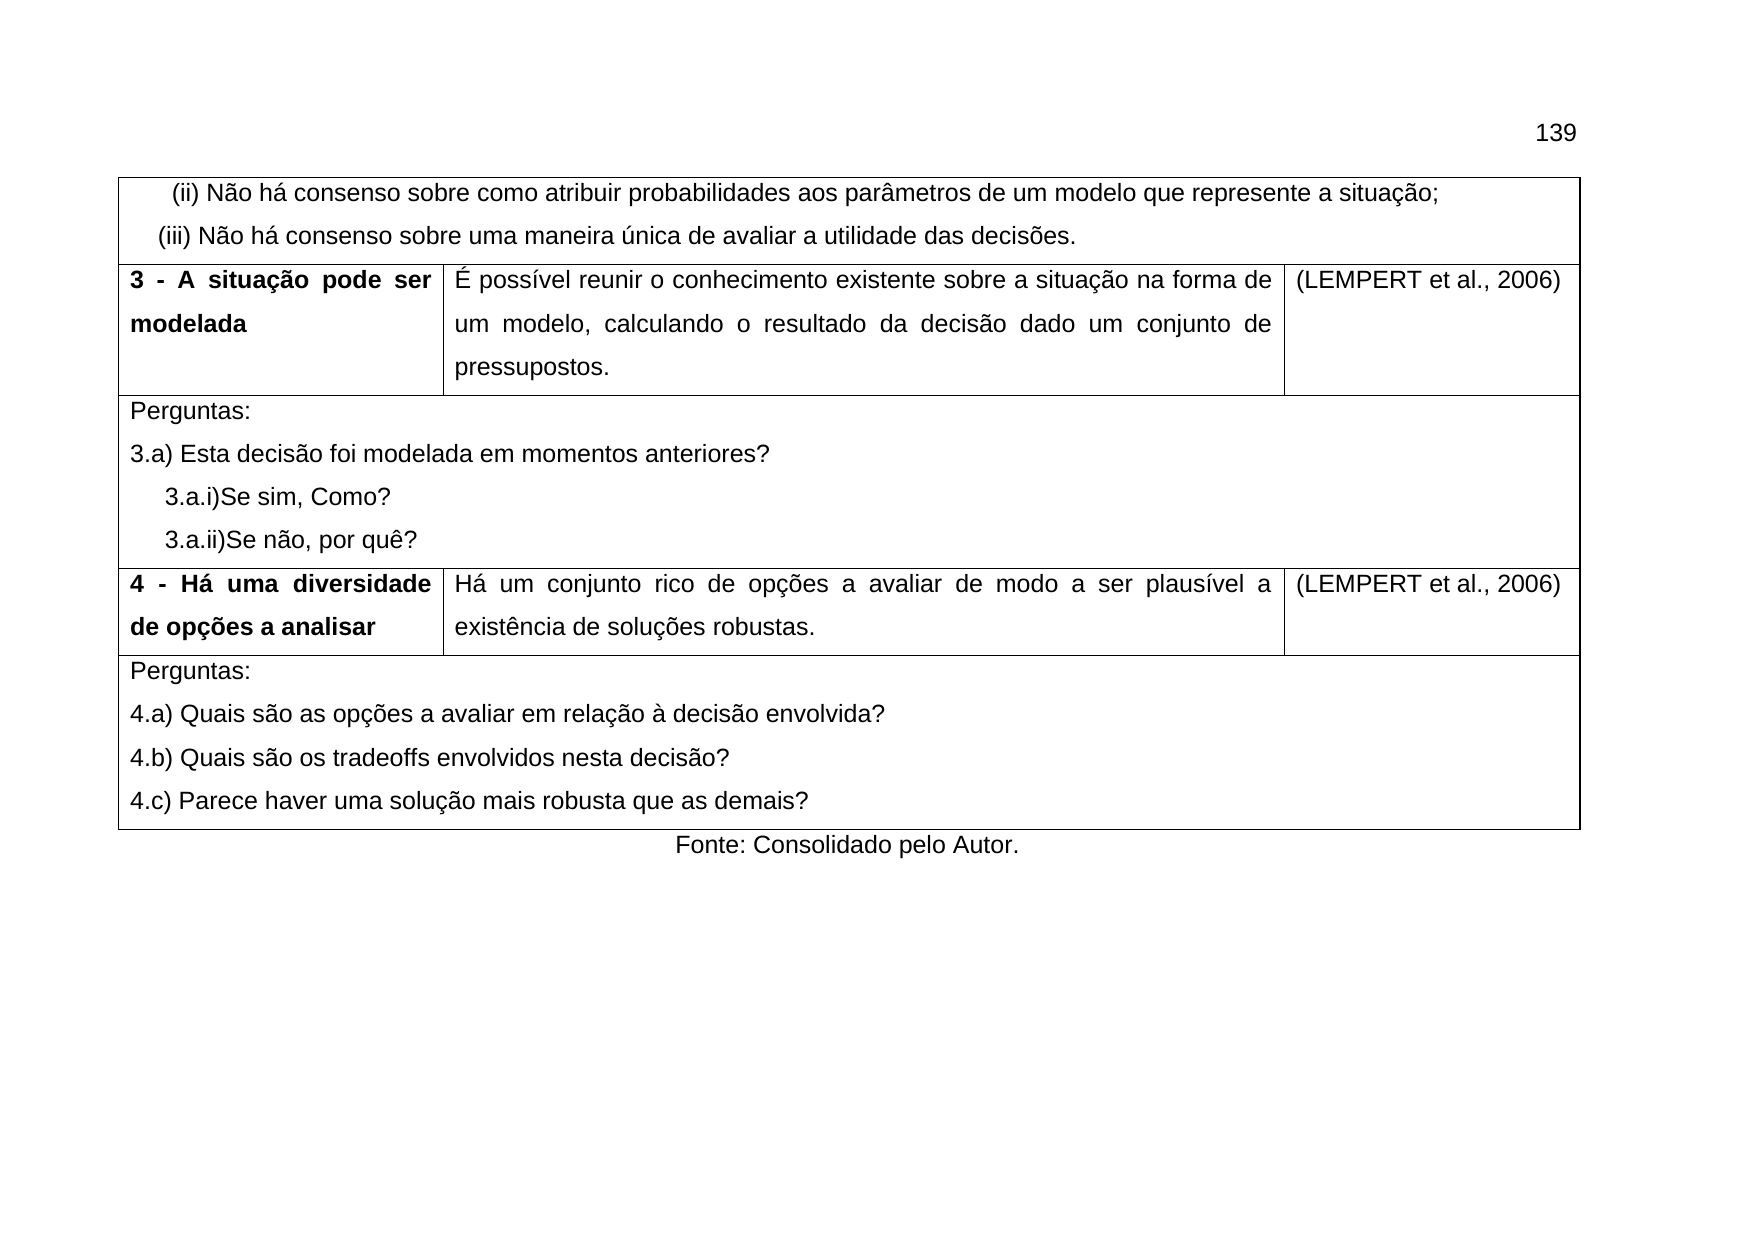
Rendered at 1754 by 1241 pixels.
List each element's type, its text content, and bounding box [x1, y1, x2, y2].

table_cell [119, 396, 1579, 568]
text Fonte: Consolidado pelo Autor. [118, 830, 1577, 858]
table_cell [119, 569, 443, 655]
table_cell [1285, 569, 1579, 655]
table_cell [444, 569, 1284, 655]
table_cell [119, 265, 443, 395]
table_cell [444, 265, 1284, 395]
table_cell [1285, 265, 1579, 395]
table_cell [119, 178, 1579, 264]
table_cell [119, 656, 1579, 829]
